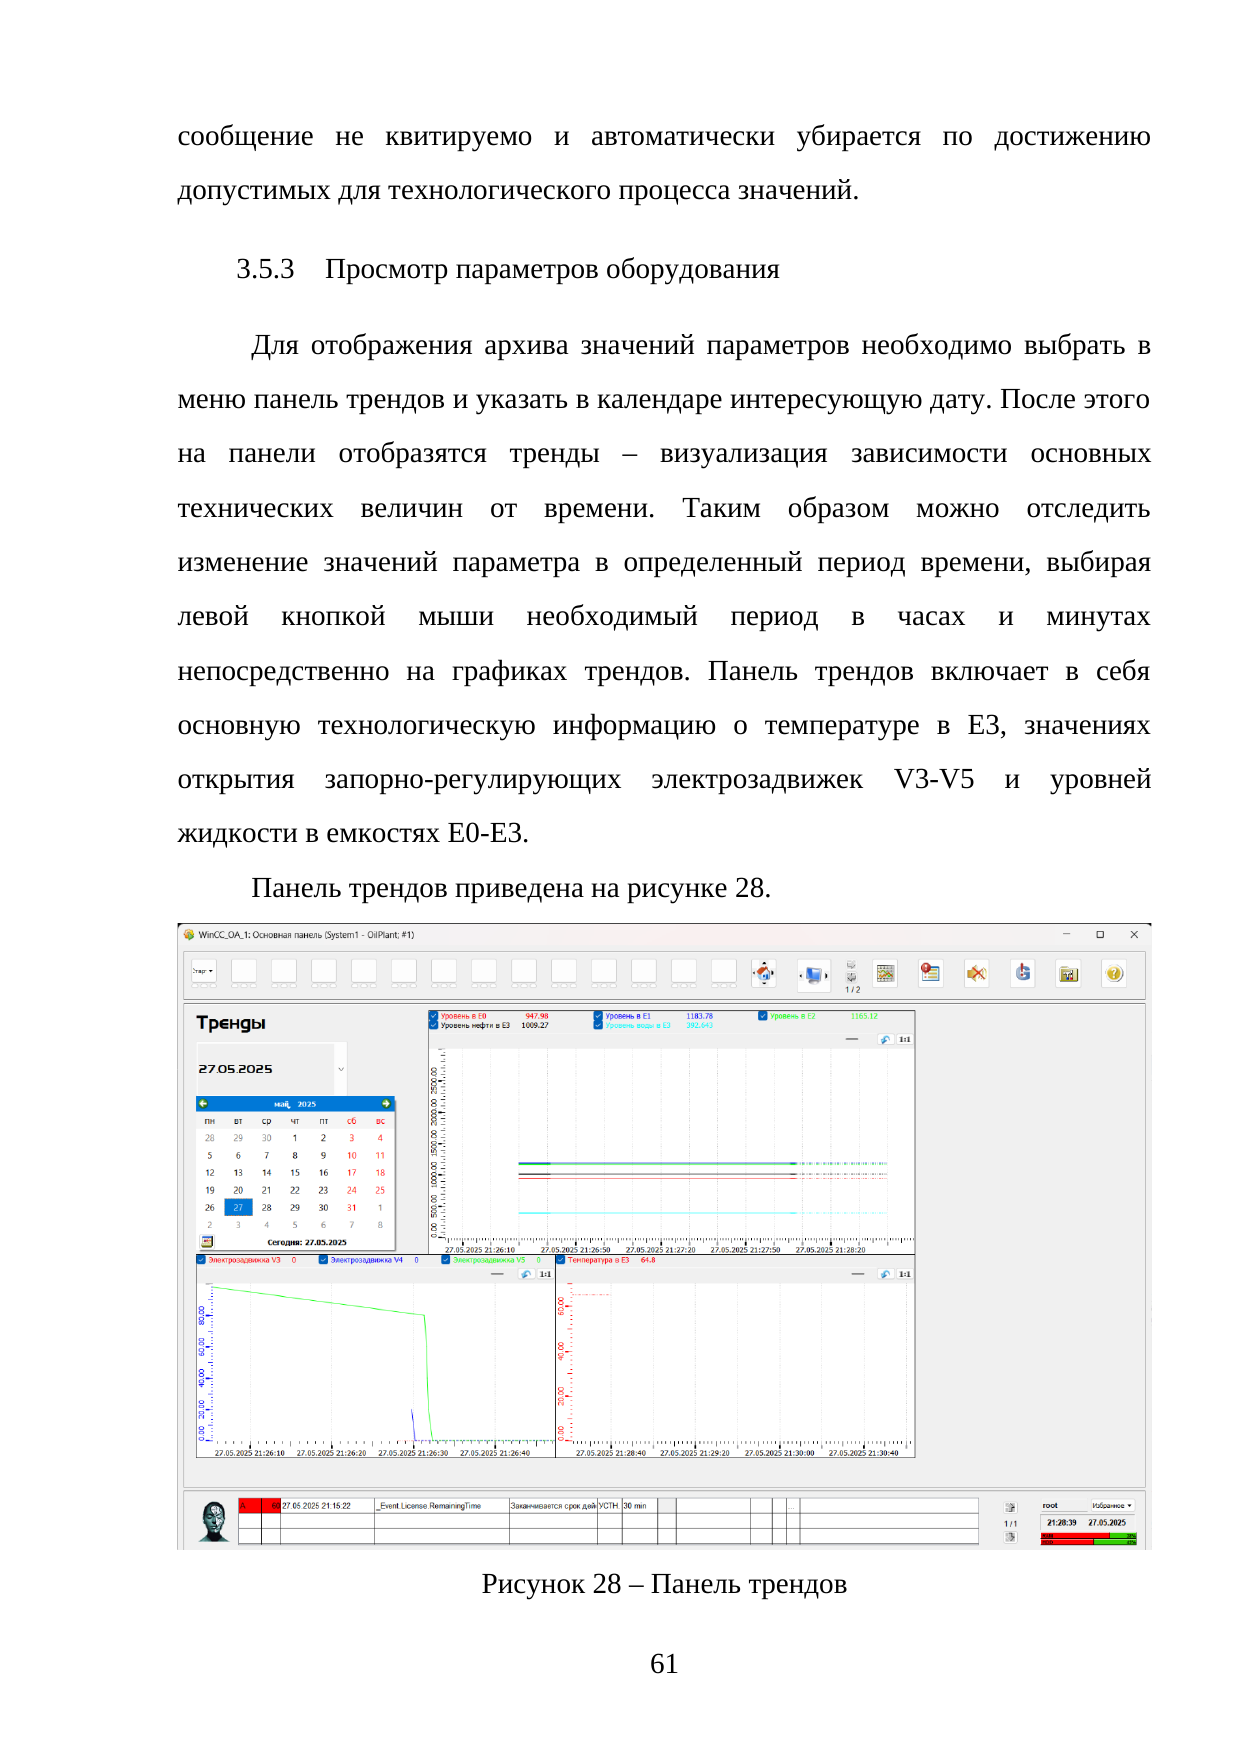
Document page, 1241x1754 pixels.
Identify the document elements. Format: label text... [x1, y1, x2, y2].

text Панель трендов приведена на рисунке 28. [177, 870, 1152, 903]
text Рисунок 28 – Панель трендов [177, 1550, 1152, 1599]
picture [177, 923, 1152, 1550]
text Просмотр параметров оборудования [236, 252, 1152, 285]
text Для отображения архива значений параметров необходимо выбрать в меню панель трендов и указать в календаре интересующую дату. После этого на панели отобразятся тренды – визуализация зависимости основных технических величин от времени. Таким образом можно отследить изменение значений параметра в определенный период времени, выбирая левой кнопкой мыши необходимый период в часах и минутах непосредственно на графиках трендов. Панель трендов включает в себя основную технологическую информацию о температуре в Е3, значениях открытия запорно-регулирующих электрозадвижек V3-V5 и уровней жидкости в емкостях E0-E3. [177, 327, 1152, 849]
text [177, 118, 1152, 206]
